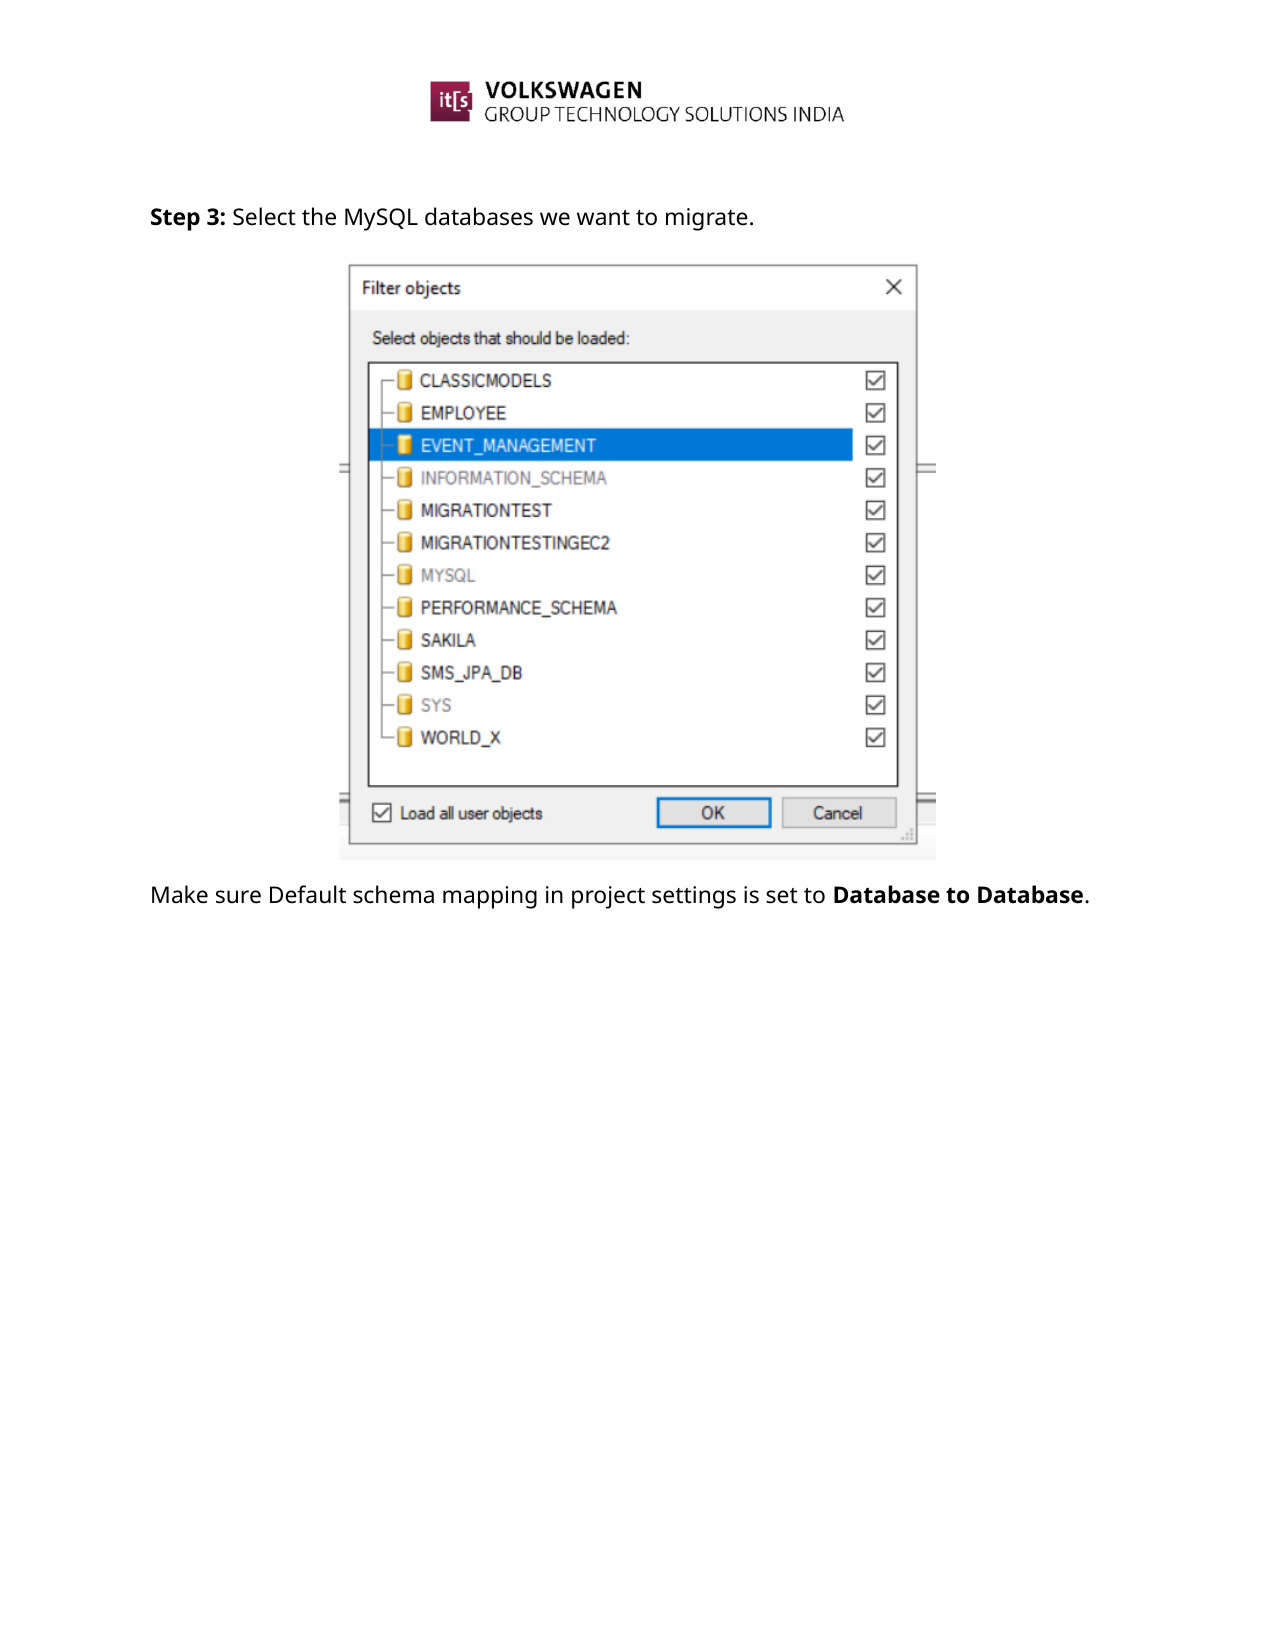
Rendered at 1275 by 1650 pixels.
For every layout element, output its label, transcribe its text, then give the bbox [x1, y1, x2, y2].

text Step 3: Select the MySQL databases we want to migrate. [150, 200, 1125, 232]
picture [424, 75, 851, 132]
picture [339, 250, 936, 860]
text Make sure Default schema mapping in project settings is set to Database to Database. [150, 879, 1125, 910]
